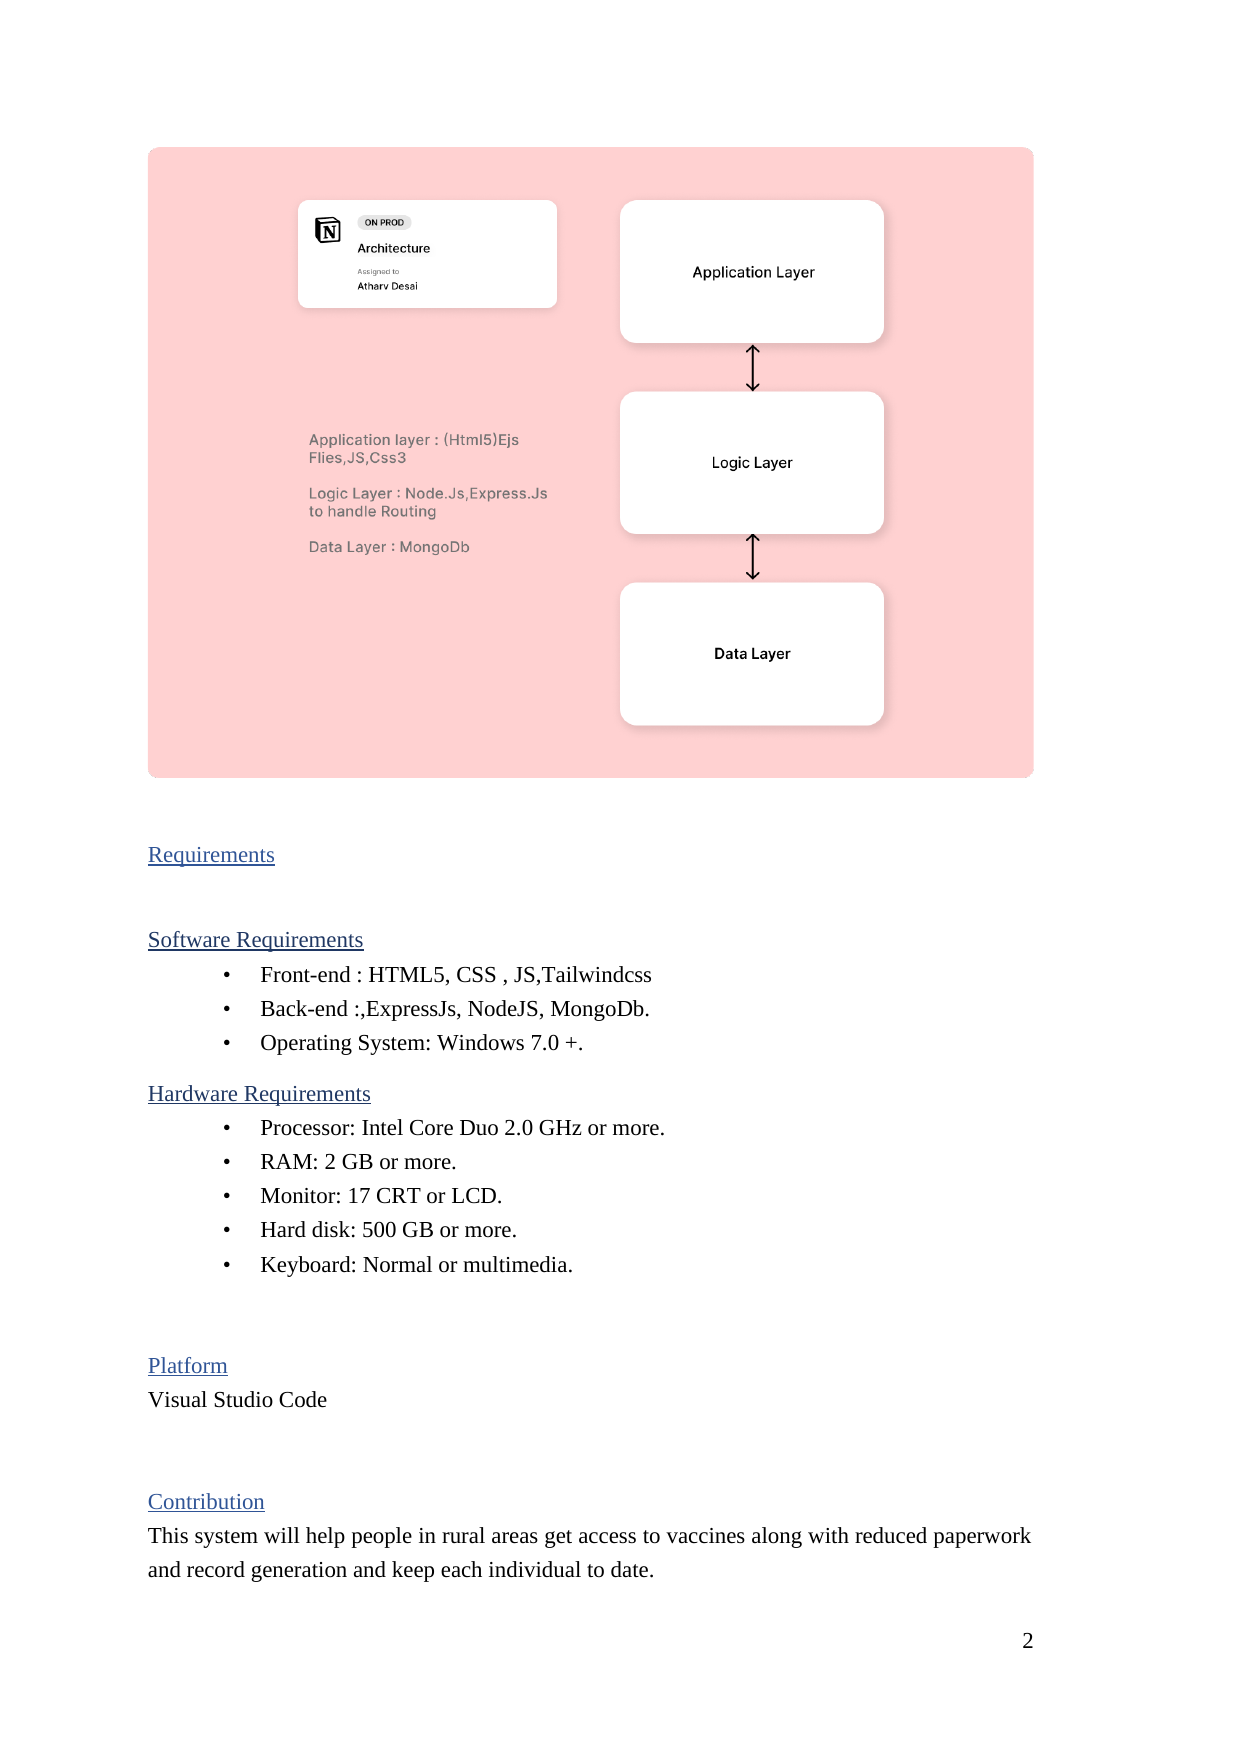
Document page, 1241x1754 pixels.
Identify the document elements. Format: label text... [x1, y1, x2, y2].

list RAM: 2 GB or more. [223, 1148, 1033, 1174]
list Operating System: Windows 7.0 +. [223, 1029, 1033, 1055]
text Visual Studio Code [148, 1386, 1033, 1413]
subtitle Hardware Requirements [148, 1080, 1033, 1106]
list Hard disk: 500 GB or more. [223, 1216, 1033, 1243]
list Processor: Intel Core Duo 2.0 GHz or more. [223, 1114, 1033, 1140]
picture [147, 147, 1034, 778]
text This system will help people in rural areas get access to vaccines along with reduced paperwork and record generation and keep each individual to date. [148, 1522, 1033, 1583]
list Monitor: 17 CRT or LCD. [223, 1182, 1033, 1209]
list Keyboard: Normal or multimedia. [223, 1251, 1033, 1277]
subtitle Requirements [148, 841, 1033, 868]
subtitle Software Requirements [148, 926, 1033, 953]
list Back-end :,ExpressJs, NodeJS, MongoDb. [223, 995, 1033, 1021]
subtitle Platform [148, 1352, 1033, 1379]
list Front-end : HTML5, CSS , JS,Tailwindcss [223, 961, 1033, 987]
subtitle Contribution [148, 1488, 1033, 1514]
